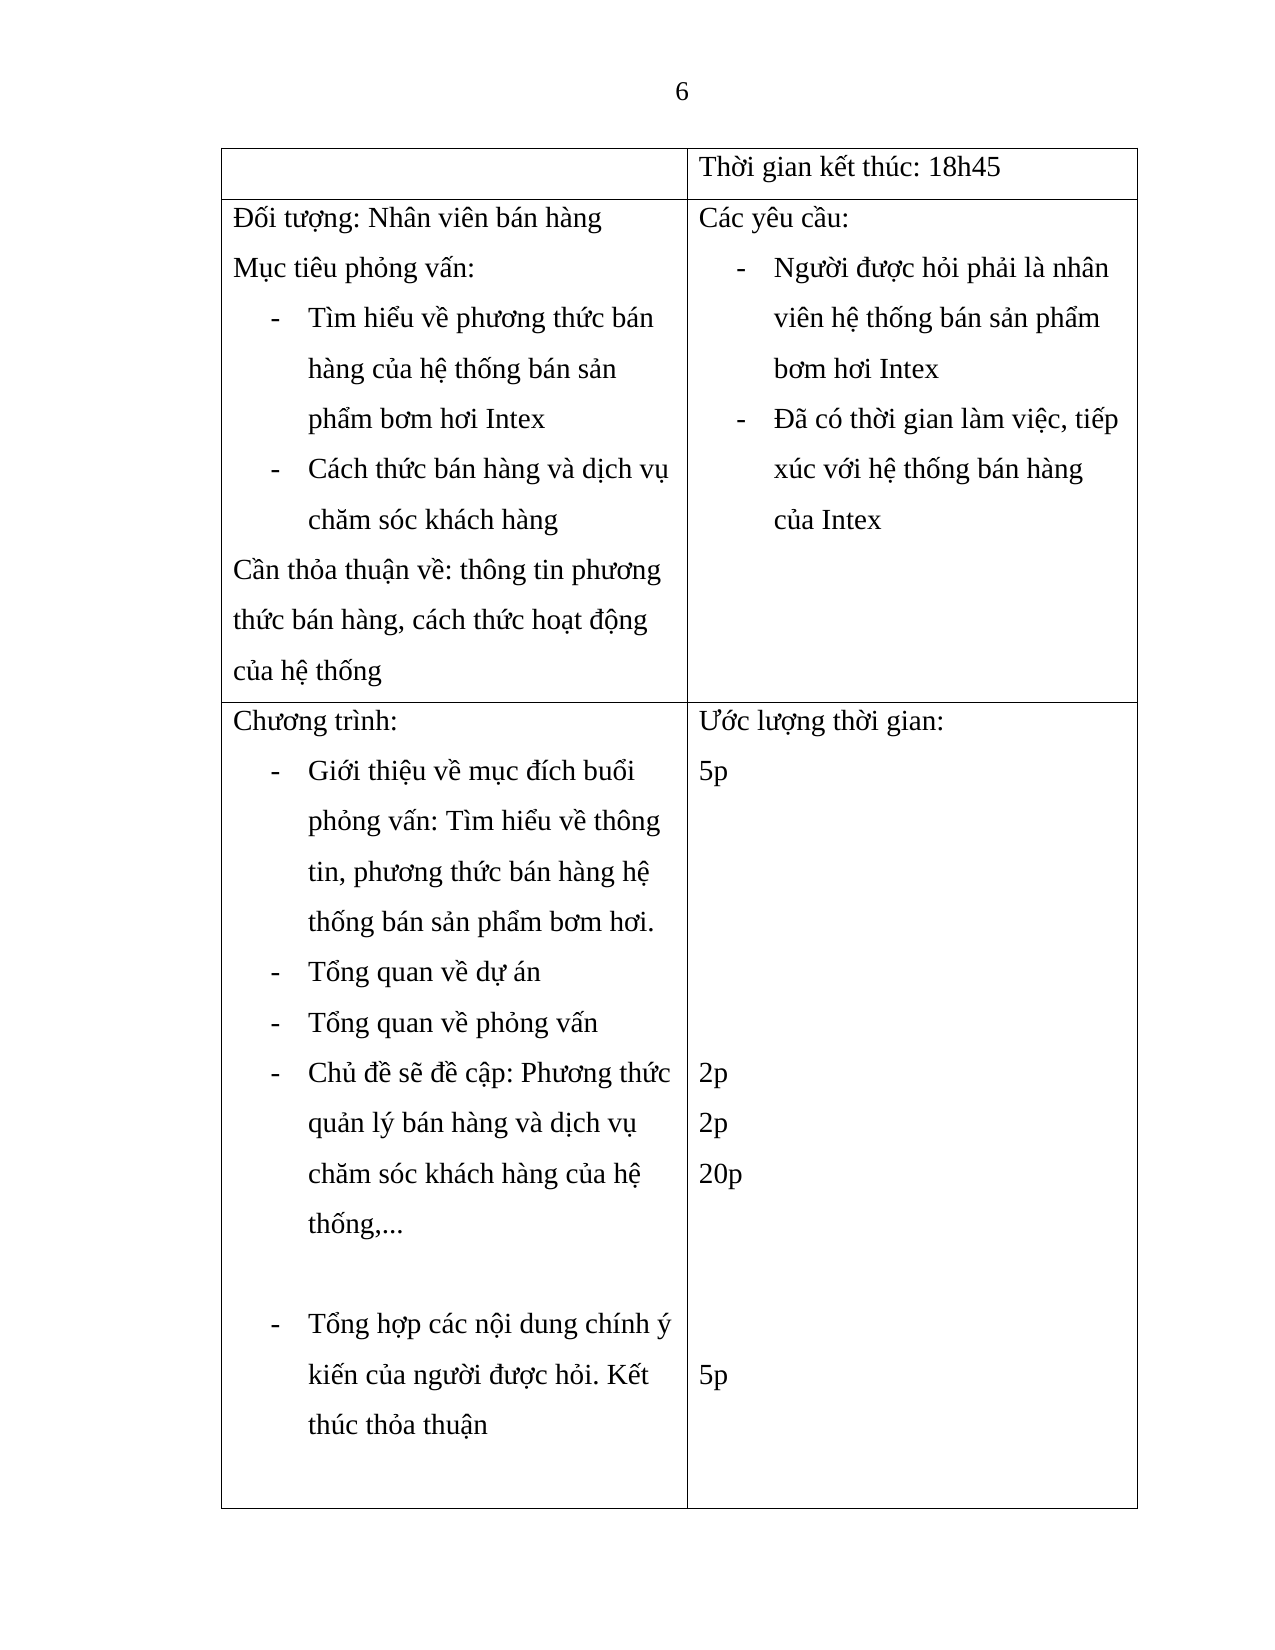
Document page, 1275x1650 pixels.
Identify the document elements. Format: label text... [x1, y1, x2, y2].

table_cell Đối tượng: Nhân viên bán hàng Mục tiêu phỏng vấn: Tìm hiểu về phương thức bán hàng của hệ thống bán sản phẩm bơm hơi Intex Cách thức bán hàng và dịch vụ chăm sóc khách hàng Cần thỏa thuận về: thông tin phương thức bán hàng, cách thức hoạt động của hệ thống [222, 200, 687, 702]
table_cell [222, 149, 687, 199]
table_cell Các yêu cầu: Người được hỏi phải là nhân viên hệ thống bán sản phẩm bơm hơi Intex Đã có thời gian làm việc, tiếp xúc với hệ thống bán hàng của Intex [688, 200, 1137, 702]
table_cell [688, 703, 1137, 1508]
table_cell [688, 149, 1137, 199]
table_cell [222, 703, 687, 1508]
